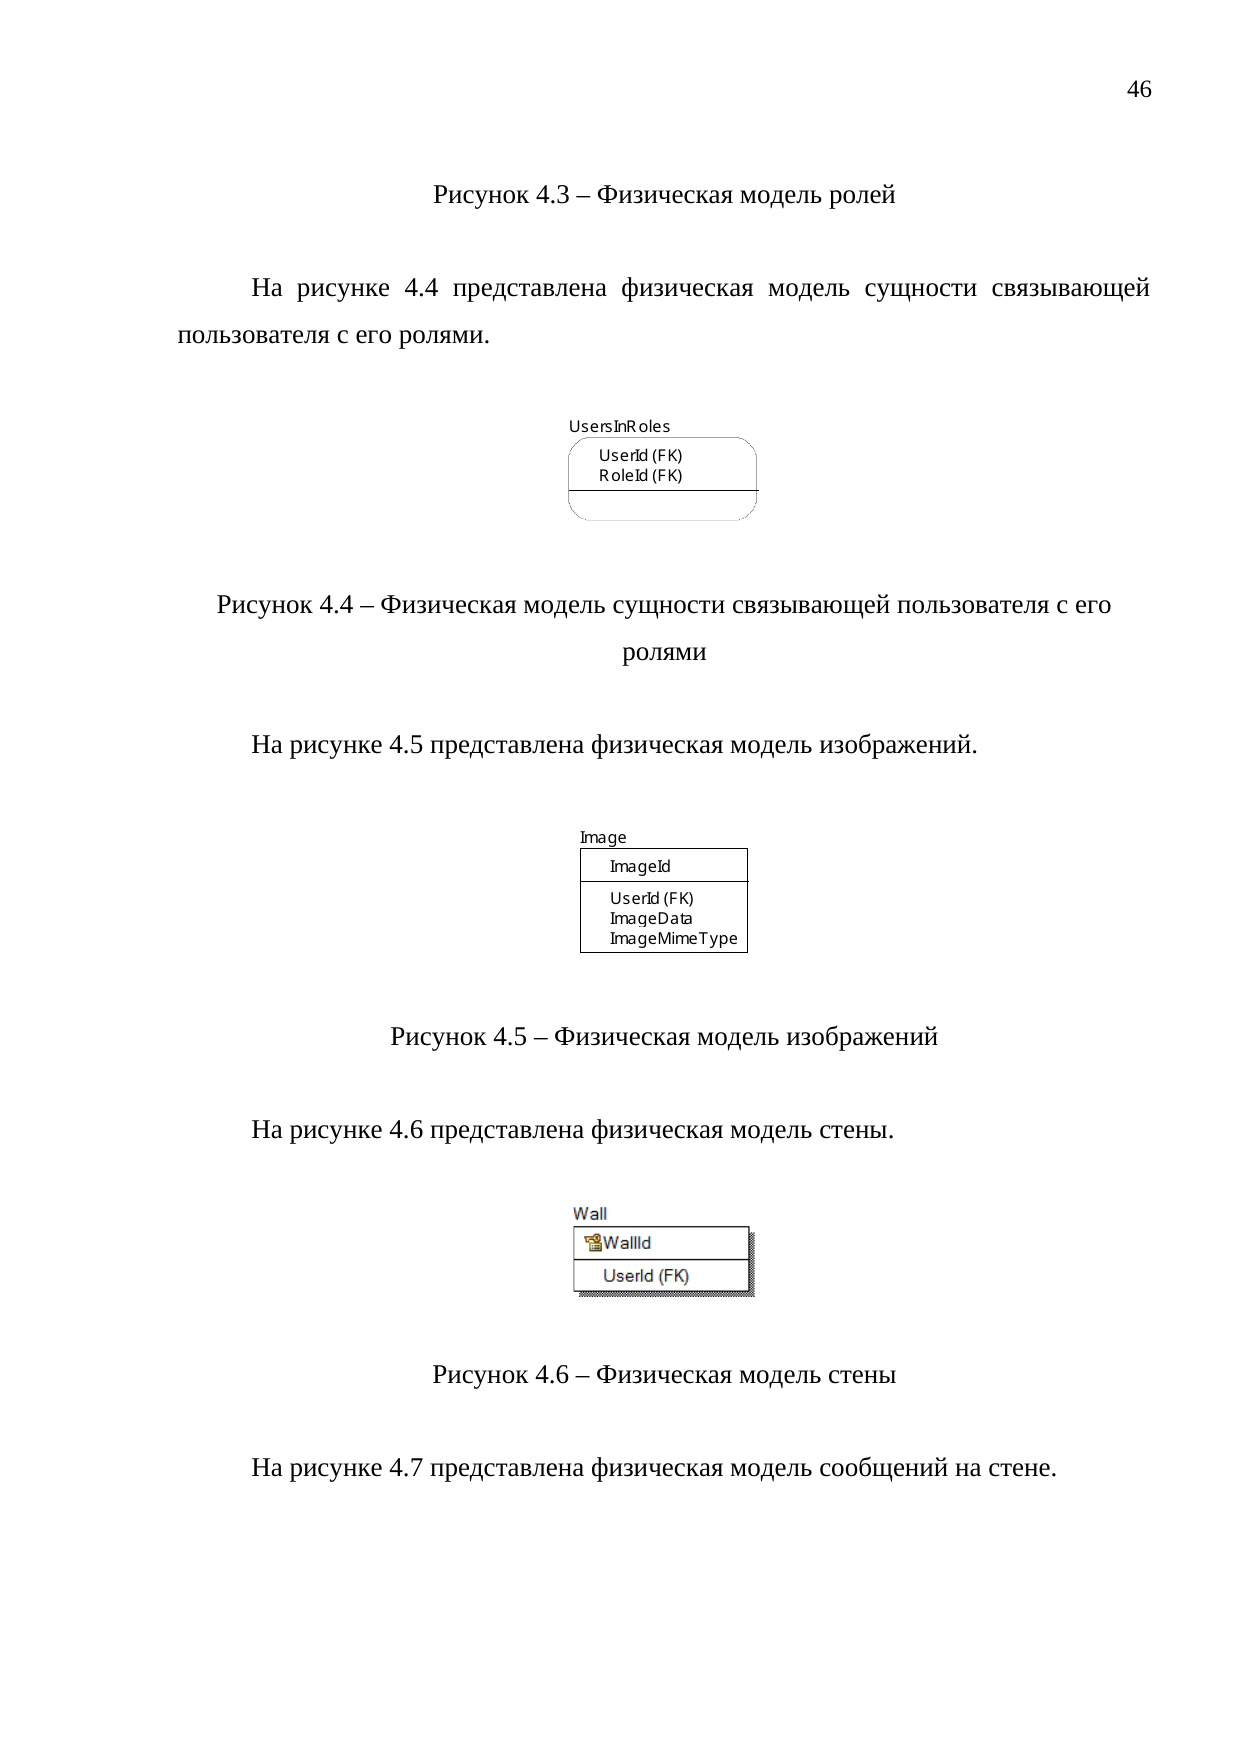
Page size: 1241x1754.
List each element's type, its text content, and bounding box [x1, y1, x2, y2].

text На рисунке 4.7 представлена физическая модель сообщений на стене. [177, 1451, 1152, 1482]
text Рисунок 4.4 – Физическая модель сущности связывающей пользователя с его ролями [177, 589, 1152, 666]
text На рисунке 4.4 представлена физическая модель сущности связывающей пользователя с его ролями. [177, 271, 1152, 349]
text Рисунок 4.5 – Физическая модель изображений [177, 1019, 1152, 1051]
text На рисунке 4.6 представлена физическая модель стены. [177, 1113, 1152, 1144]
text Рисунок 4.3 – Физическая модель ролей [177, 178, 1152, 209]
text На рисунке 4.5 представлена физическая модель изображений. [177, 729, 1152, 760]
text Рисунок 4.6 – Физическая модель стены [177, 1358, 1152, 1389]
picture [573, 1206, 756, 1297]
